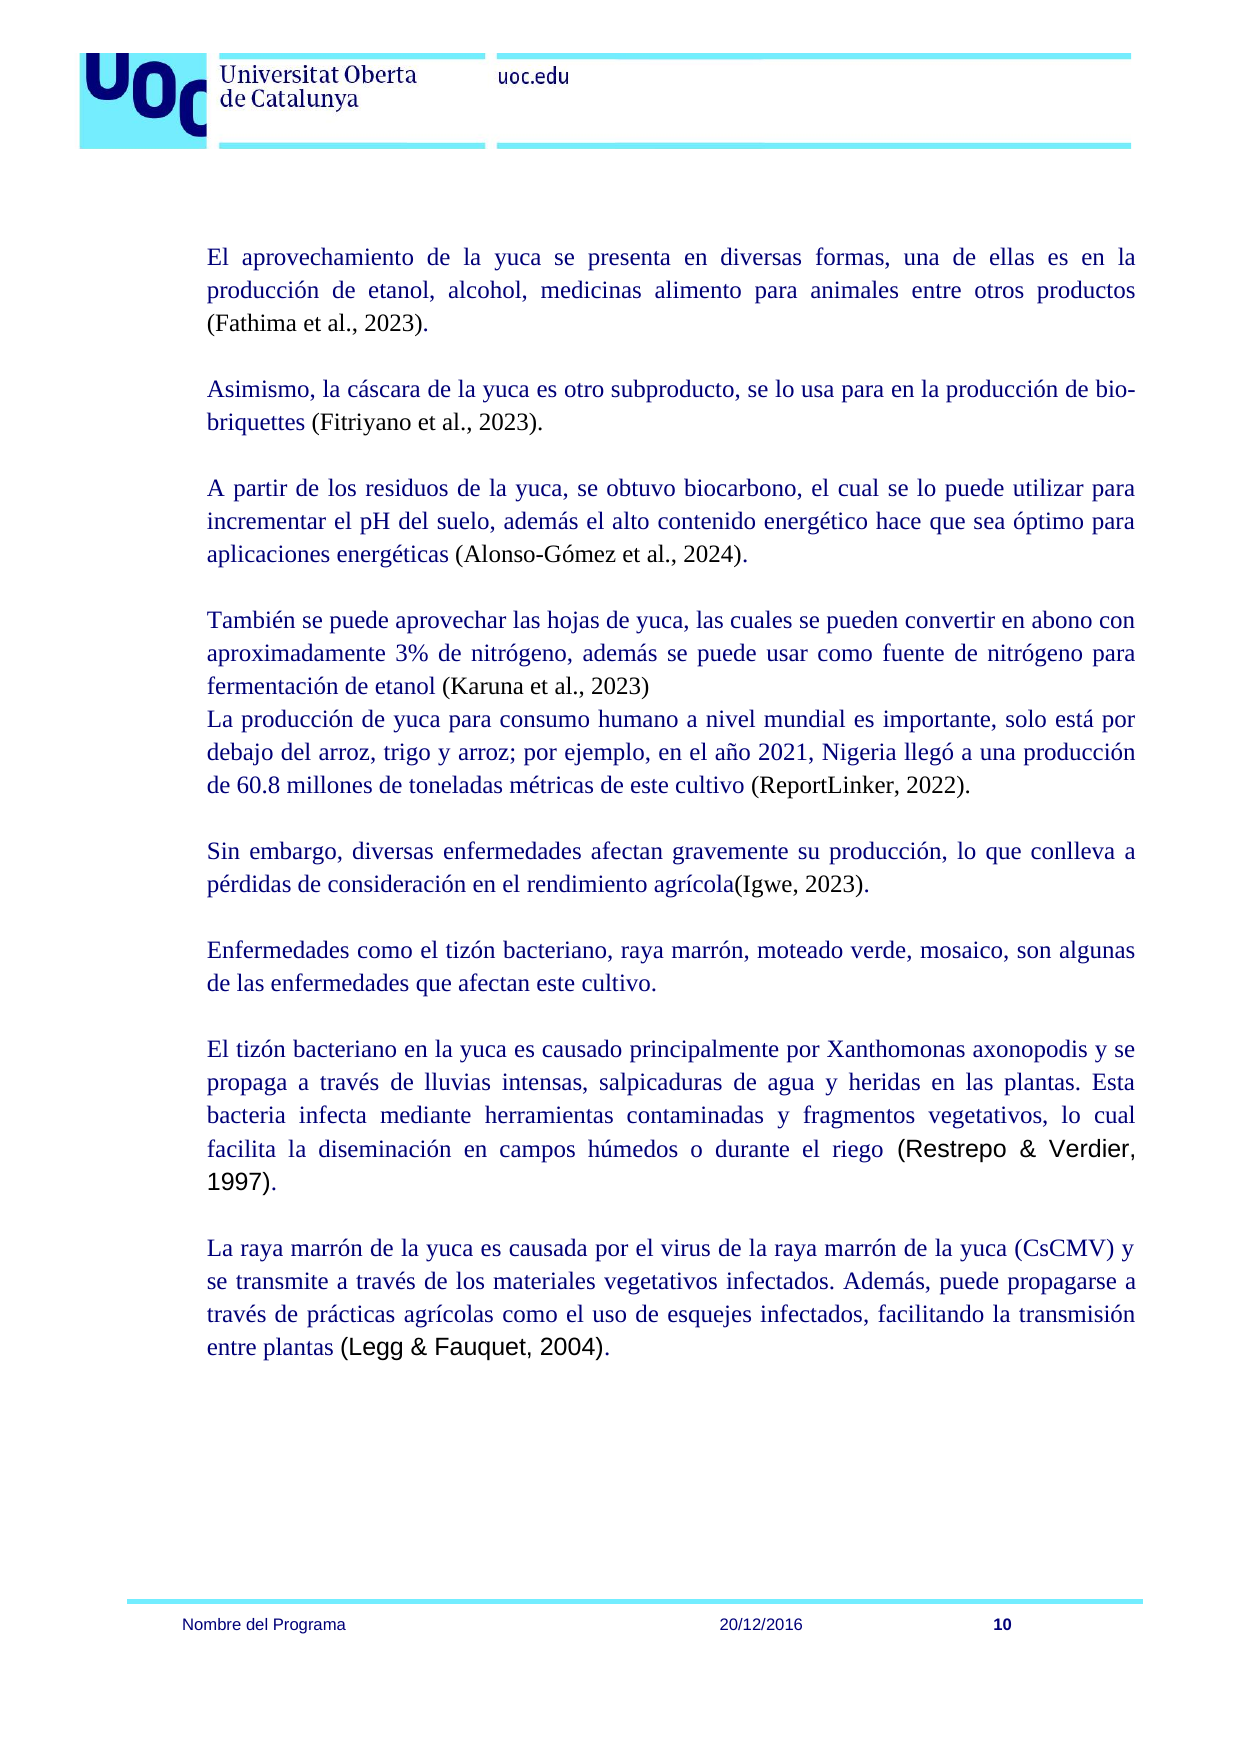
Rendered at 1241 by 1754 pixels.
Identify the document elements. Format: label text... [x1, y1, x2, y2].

text También se puede aprovechar las hojas de yuca, las cuales se pueden convertir en abono con aproximadamente 3% de nitrógeno, además se puede usar como fuente de nitrógeno para fermentación de etanol [207, 605, 1137, 700]
text Enfermedades como el tizón bacteriano, raya marrón, moteado verde, mosaico, son algunas de las enfermedades que afectan este cultivo. [207, 935, 1137, 997]
text El tizón bacteriano en la yuca es causado principalmente por Xanthomonas axonopodis y se propaga a través de lluvias intensas, salpicaduras de agua y heridas en las plantas. Esta bacteria infecta mediante herramientas contaminadas y fragmentos vegetativos, lo cual facilita la diseminación en campos húmedos o durante el riego . [207, 1034, 1137, 1196]
text Sin embargo, diversas enfermedades afectan gravemente su producción, lo que conlleva a pérdidas de consideración en el rendimiento agrícola. [207, 836, 1137, 898]
picture [74, 53, 1132, 149]
text A partir de los residuos de la yuca, se obtuvo biocarbono, el cual se lo puede utilizar para incrementar el pH del suelo, además el alto contenido energético hace que sea óptimo para aplicaciones energéticas . [207, 473, 1137, 568]
text El aprovechamiento de la yuca se presenta en diversas formas, una de ellas es en la producción de etanol, alcohol, medicinas alimento para animales entre otros productos . [207, 242, 1137, 337]
text Asimismo, la cáscara de la yuca es otro subproducto, se lo usa para en la producción de bio-briquettes [207, 374, 1137, 436]
text La raya marrón de la yuca es causada por el virus de la raya marrón de la yuca (CsCMV) y se transmite a través de los materiales vegetativos infectados. Además, puede propagarse a través de prácticas agrícolas como el uso de esquejes infectados, facilitando la transmisión entre plantas . [207, 1233, 1137, 1361]
text La producción de yuca para consumo humano a nivel mundial es importante, solo está por debajo del arroz, trigo y arroz; por ejemplo, en el año 2021, Nigeria llegó a una producción de 60.8 millones de toneladas métricas de este cultivo [207, 704, 1137, 799]
